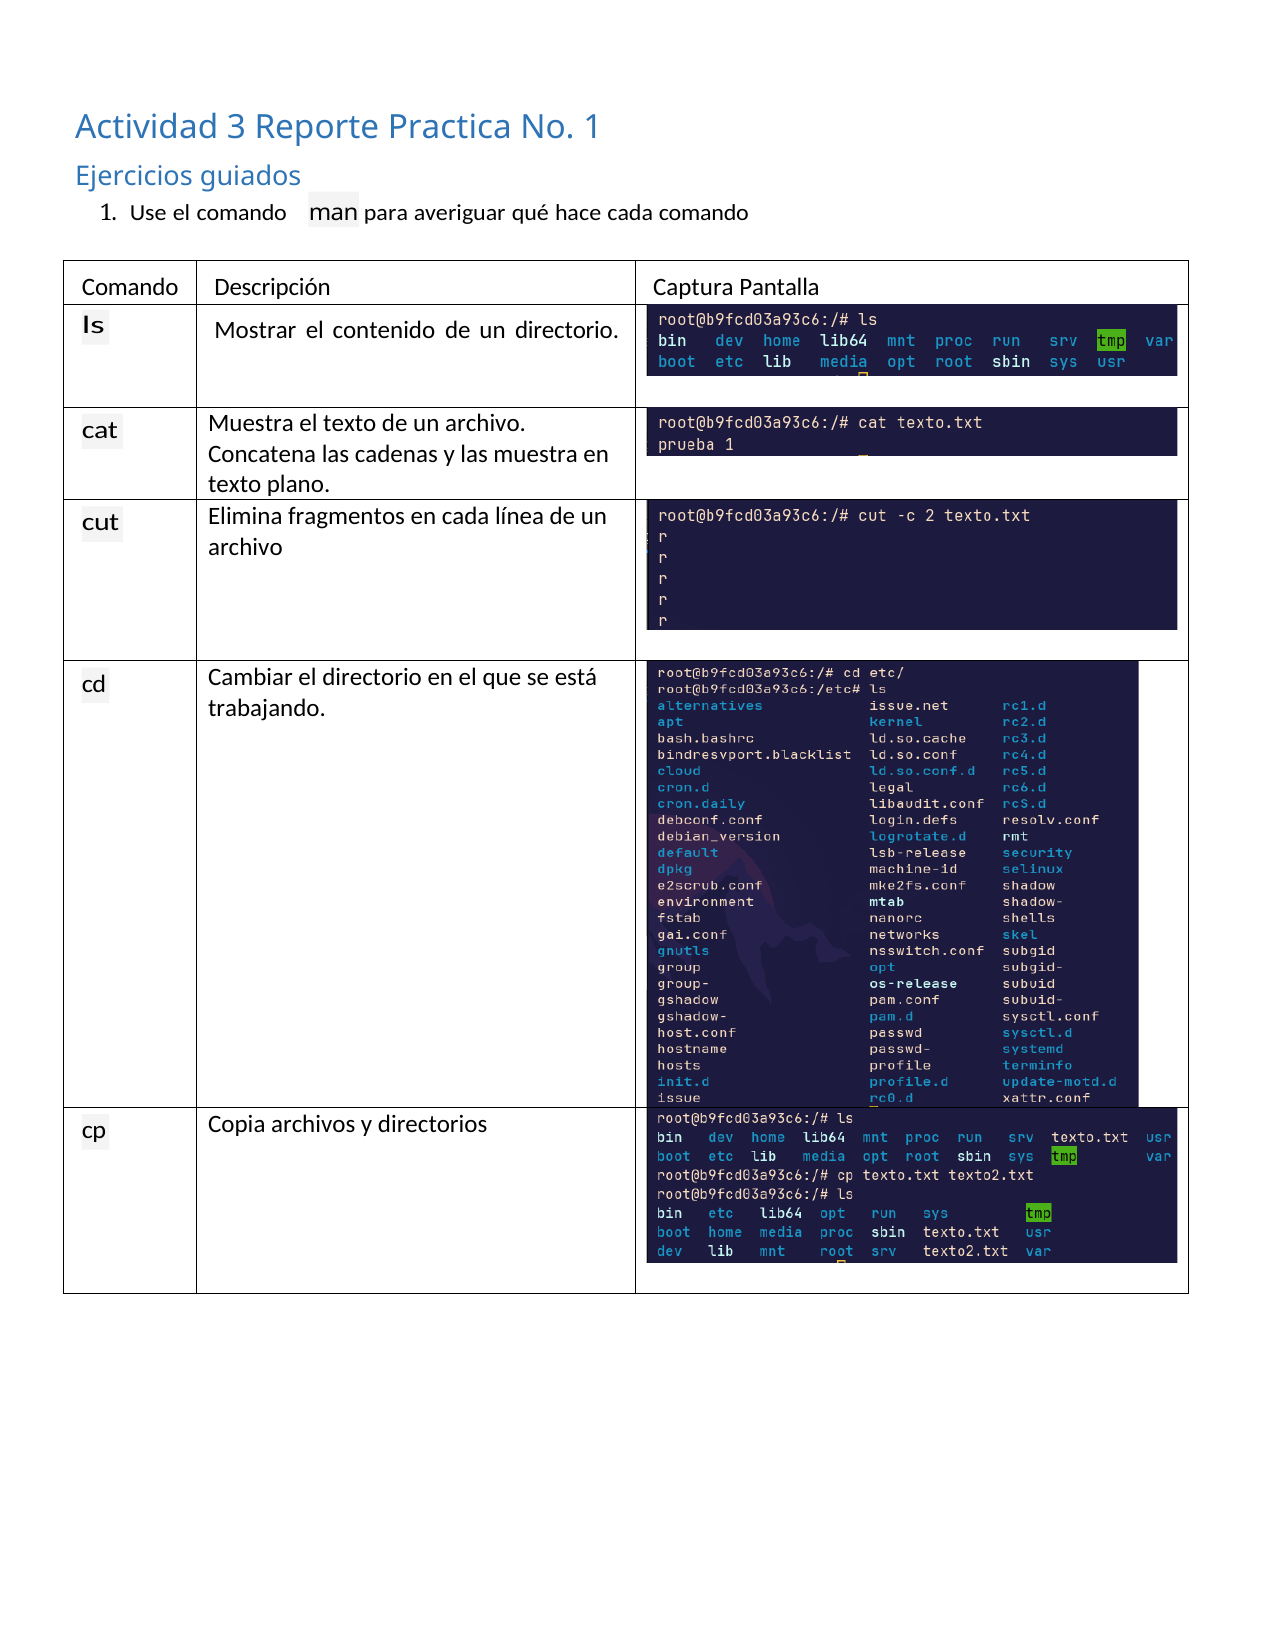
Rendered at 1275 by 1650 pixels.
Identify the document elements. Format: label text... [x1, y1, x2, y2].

table_cell Muestra el texto de un archivo. Concatena las cadenas y las muestra en texto plano. [197, 408, 635, 499]
table_cell cp [64, 1108, 196, 1293]
table_header Comando [64, 261, 196, 303]
list Use el comando para averiguar qué hace cada comando [99, 196, 1200, 227]
table_cell cd [64, 661, 196, 1107]
table_cell [636, 661, 646, 1107]
table_cell Elimina fragmentos en cada línea de un archivo [197, 500, 635, 660]
table_cell [636, 1108, 1188, 1293]
table_cell Cambiar el directorio en el que se está trabajando. [197, 661, 635, 1107]
table_cell [1139, 661, 1188, 1107]
table_cell Mostrar el contenido de un directorio. [197, 305, 635, 407]
picture [646, 304, 1178, 376]
table_cell [636, 500, 1188, 660]
table_cell ls [64, 305, 196, 407]
table_cell Copia archivos y directorios [197, 1108, 635, 1293]
picture [646, 500, 1178, 630]
subtitle Ejercicios guiados [75, 156, 1200, 193]
table_cell [636, 305, 1188, 407]
table_cell cut [64, 500, 196, 660]
picture [646, 1108, 1178, 1263]
subtitle Actividad 3 Reporte Practica No. 1 [75, 103, 1200, 148]
table_header Captura Pantalla [636, 261, 1188, 303]
table_cell [636, 408, 1188, 499]
table_cell cat [64, 408, 196, 499]
picture [646, 661, 1139, 1107]
table_header Descripción [197, 261, 635, 303]
picture [646, 407, 1178, 456]
